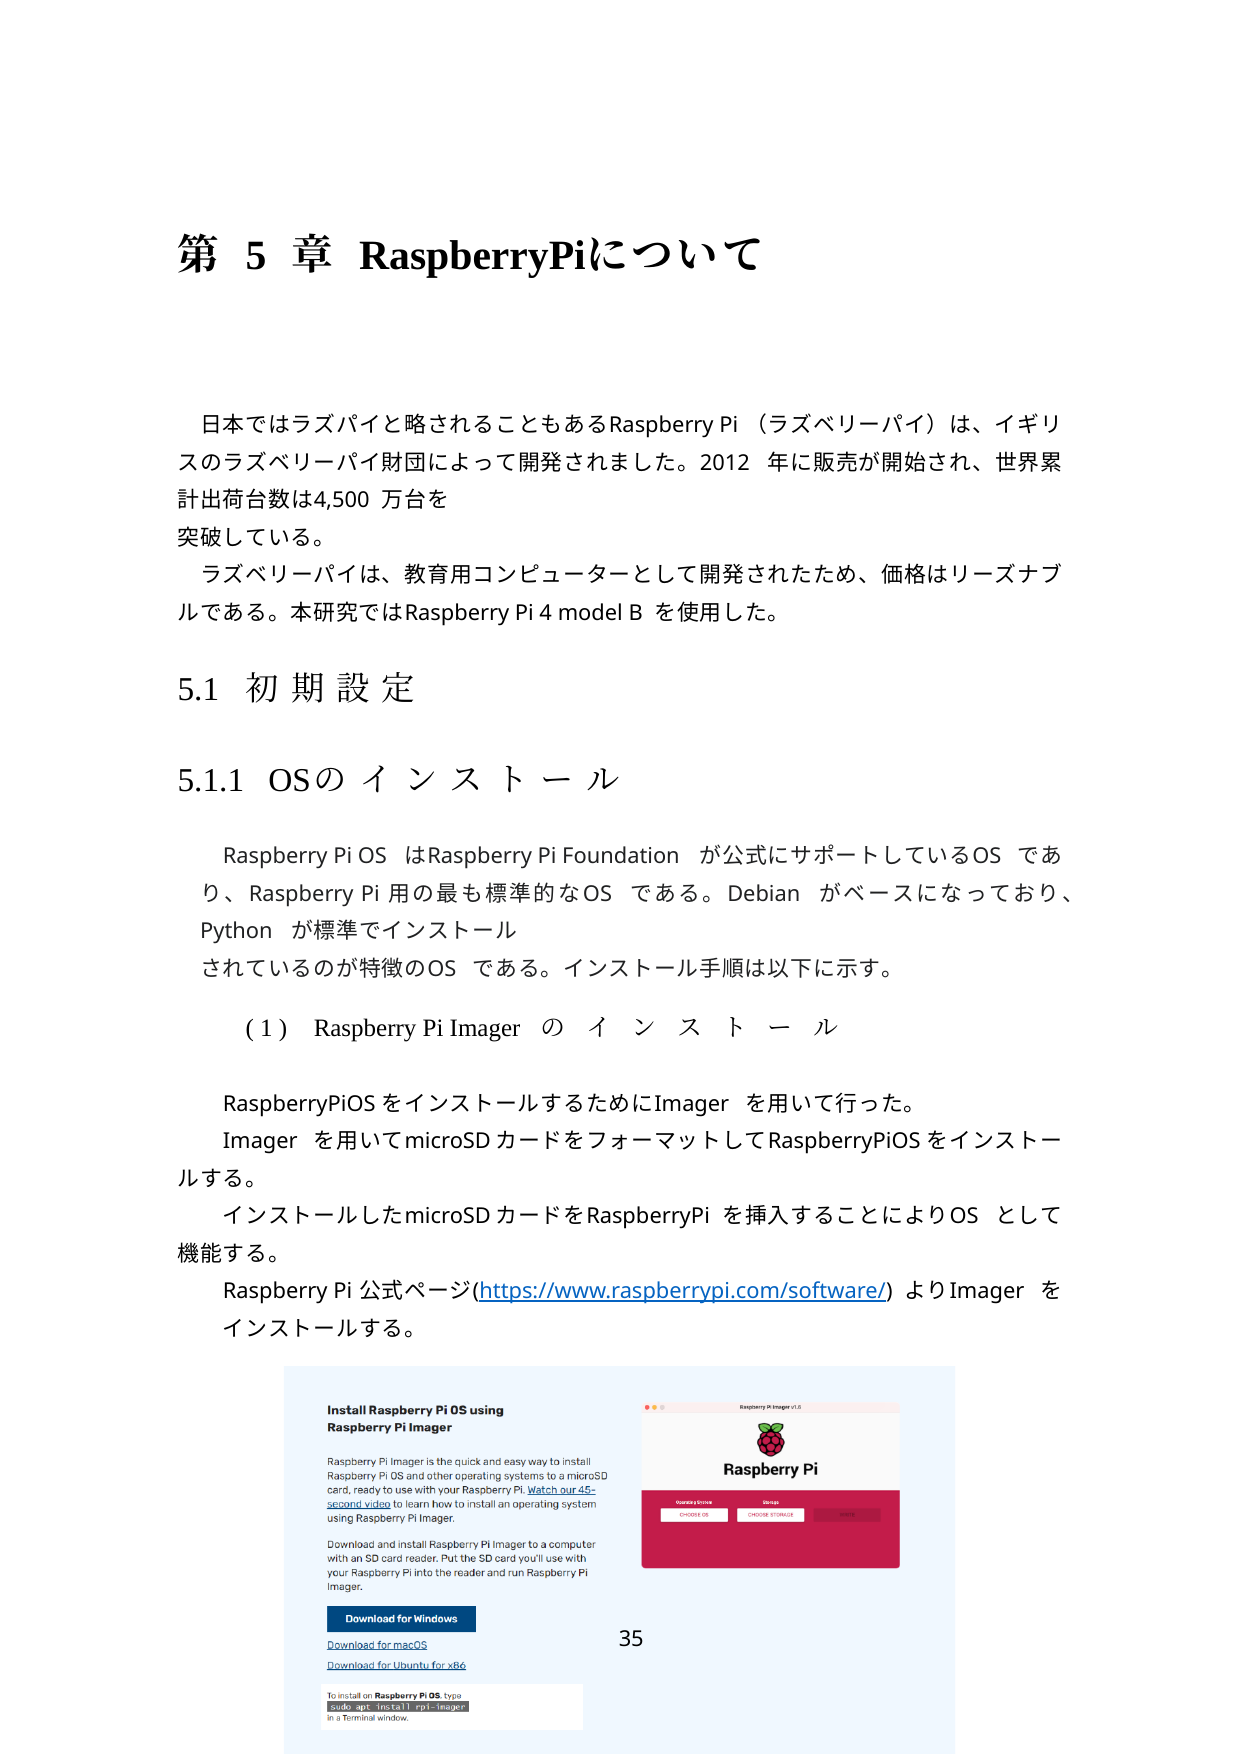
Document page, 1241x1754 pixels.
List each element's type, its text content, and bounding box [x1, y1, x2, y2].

text 日本ではラズパイと略されることもあるRaspberry Pi（ラズベリーパイ）は、イギリスのラズベリーパイ財団によって開発されました。2012年に販売が開始され、世界累計出荷台数は4,500万台を [177, 404, 1063, 517]
picture [276, 1366, 964, 1754]
subtitle 初期設定 [177, 648, 1063, 723]
subtitle RaspberryPiについて [177, 217, 1063, 292]
text RaspberryPiOSをインストールするためにImagerを用いて行った。 [177, 1083, 1063, 1121]
text Raspberry Pi OSはRaspberry Pi Foundationが公式にサポートしているOSであり、Raspberry Pi用の最も標準的なOSである。Debianがベースになっており、Pythonが標準でインストール されているのが特徴のOSである。インストール手順は以下に示す。 [197, 836, 1063, 878]
text Raspberry Pi OSはRaspberry Pi Foundationが公式にサポートしているOSであり、Raspberry Pi用の最も標準的なOSである。Debianがベースになっており、Pythonが標準でインストール されているのが特徴のOSである。インストール手順は以下に示す。 [197, 907, 1063, 986]
subtitle Raspberry Pi Imagerのインストール [236, 989, 1063, 1064]
text インストールしたmicroSDカードをRaspberryPiを挿入することによりOSとして機能する。 [177, 1196, 1063, 1271]
subtitle OSのインストール [133, 742, 1063, 817]
text 突破している。 [177, 517, 1063, 554]
text Raspberry Pi公式ページ(https://www.raspberrypi.com/software/)よりImagerを [177, 1271, 1063, 1308]
text Imagerを用いてmicroSDカードをフォーマットしてRaspberryPiOSをインストールする。 [177, 1121, 1063, 1196]
text ラズベリーパイは、教育用コンピューターとして開発されたため、価格はリーズナブルである。本研究ではRaspberry Pi 4 model Bを使用した。 [177, 554, 1063, 629]
text インストールする。 [177, 1308, 1063, 1346]
